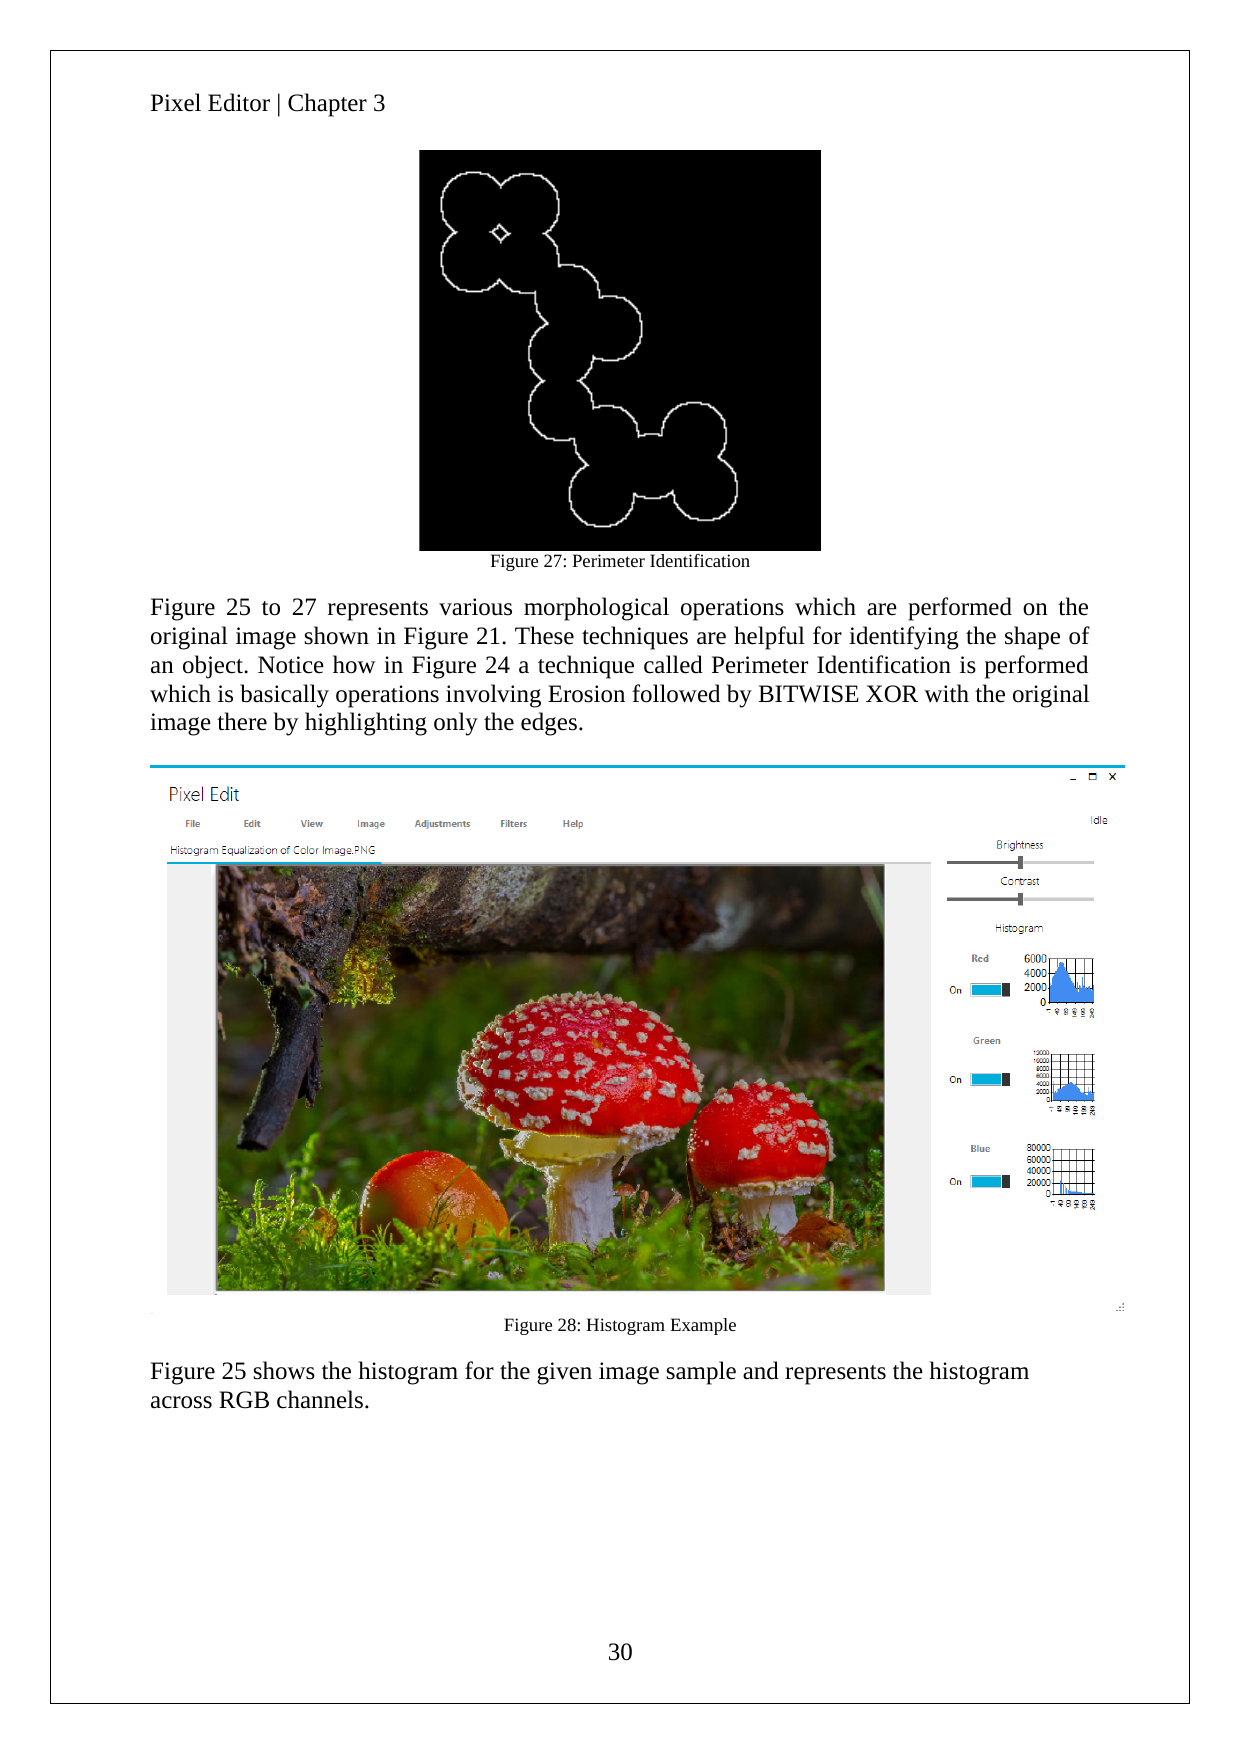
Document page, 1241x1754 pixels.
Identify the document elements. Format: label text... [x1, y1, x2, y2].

text Figure 25 to 27 represents various morphological operations which are performed on the original image shown in Figure 21. These techniques are helpful for identifying the shape of an object. Notice how in Figure 24 a technique called Perimeter Identification is performed which is basically operations involving Erosion followed by BITWISE XOR with the original image there by highlighting only the edges. [150, 592, 1090, 736]
picture [419, 150, 821, 551]
picture [150, 769, 1125, 1314]
text Figure 25 shows the histogram for the given image sample and represents the histogram across RGB channels. [150, 1356, 1090, 1414]
